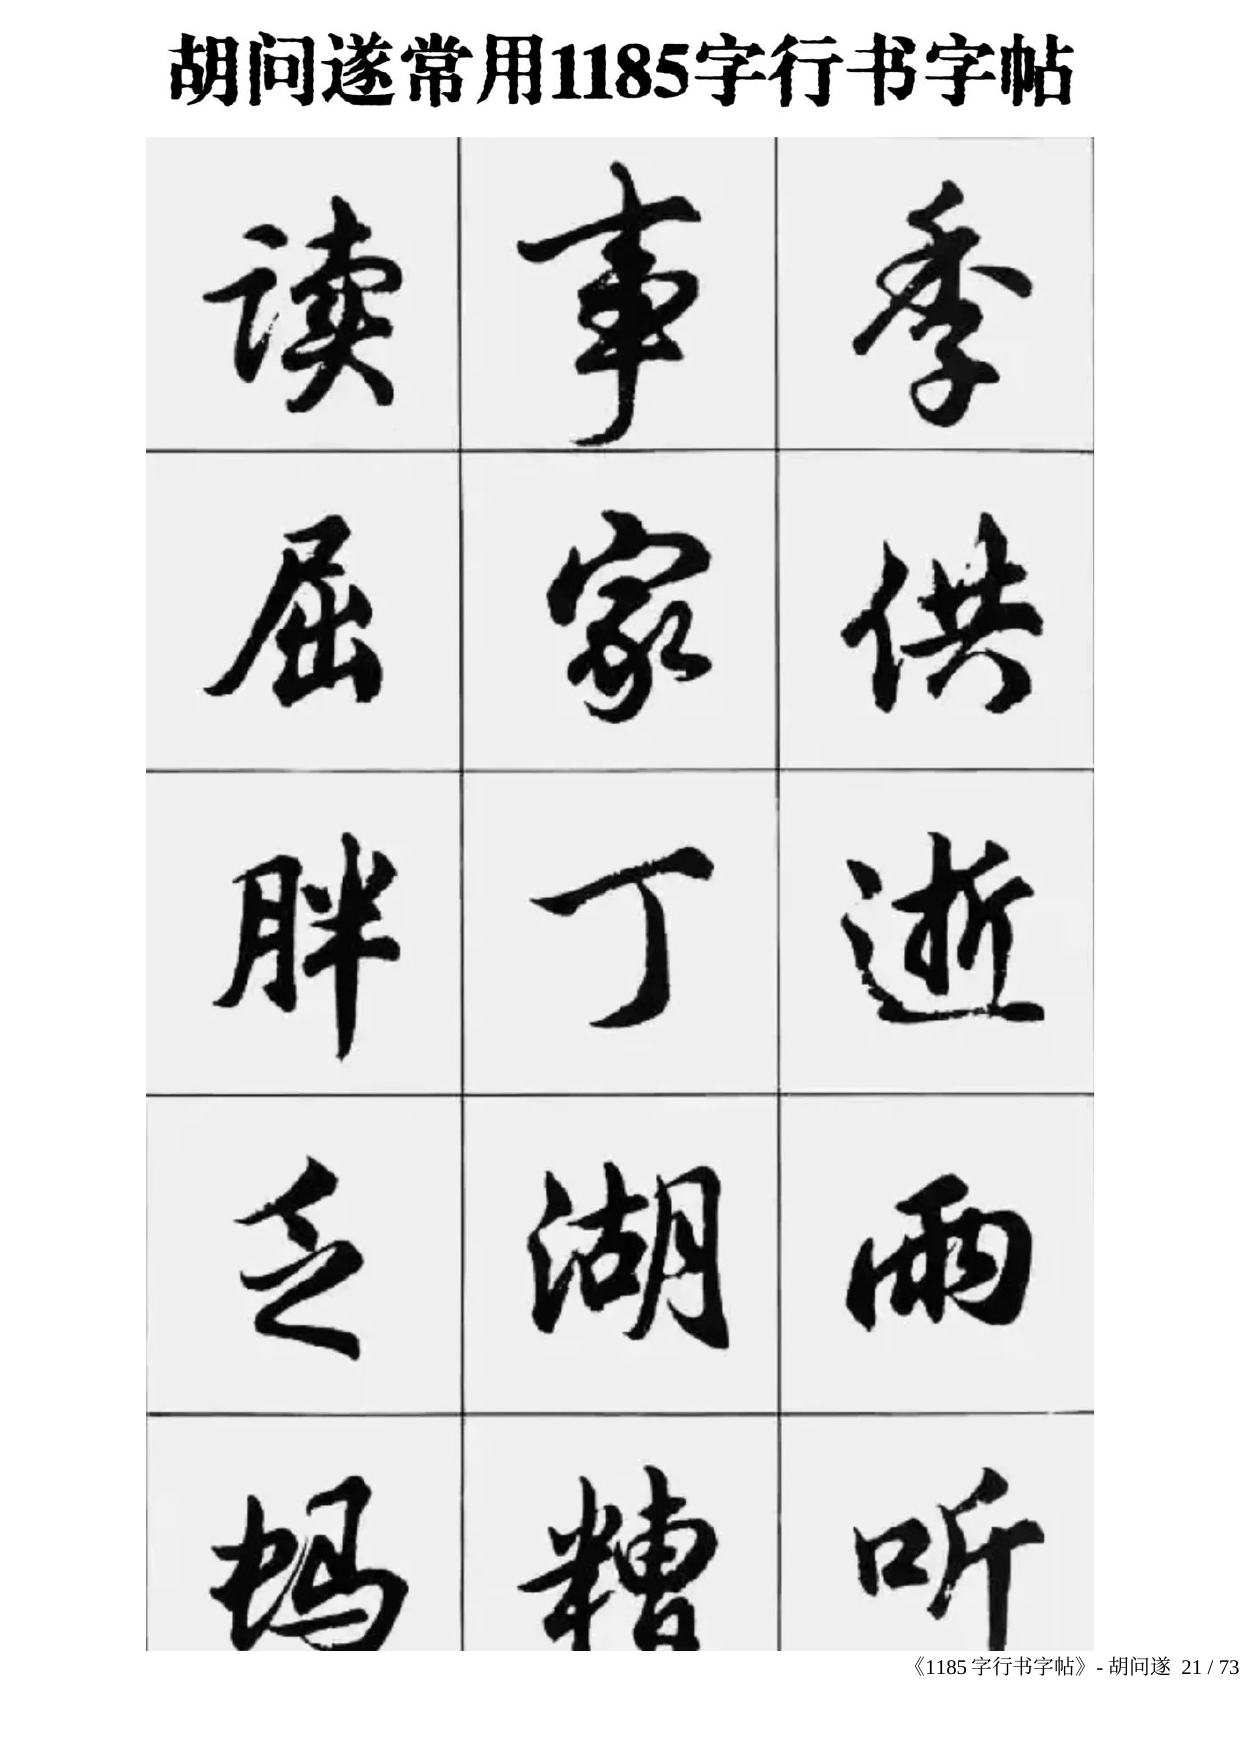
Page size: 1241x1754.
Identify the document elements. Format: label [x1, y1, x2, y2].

picture [146, 1, 1095, 1651]
